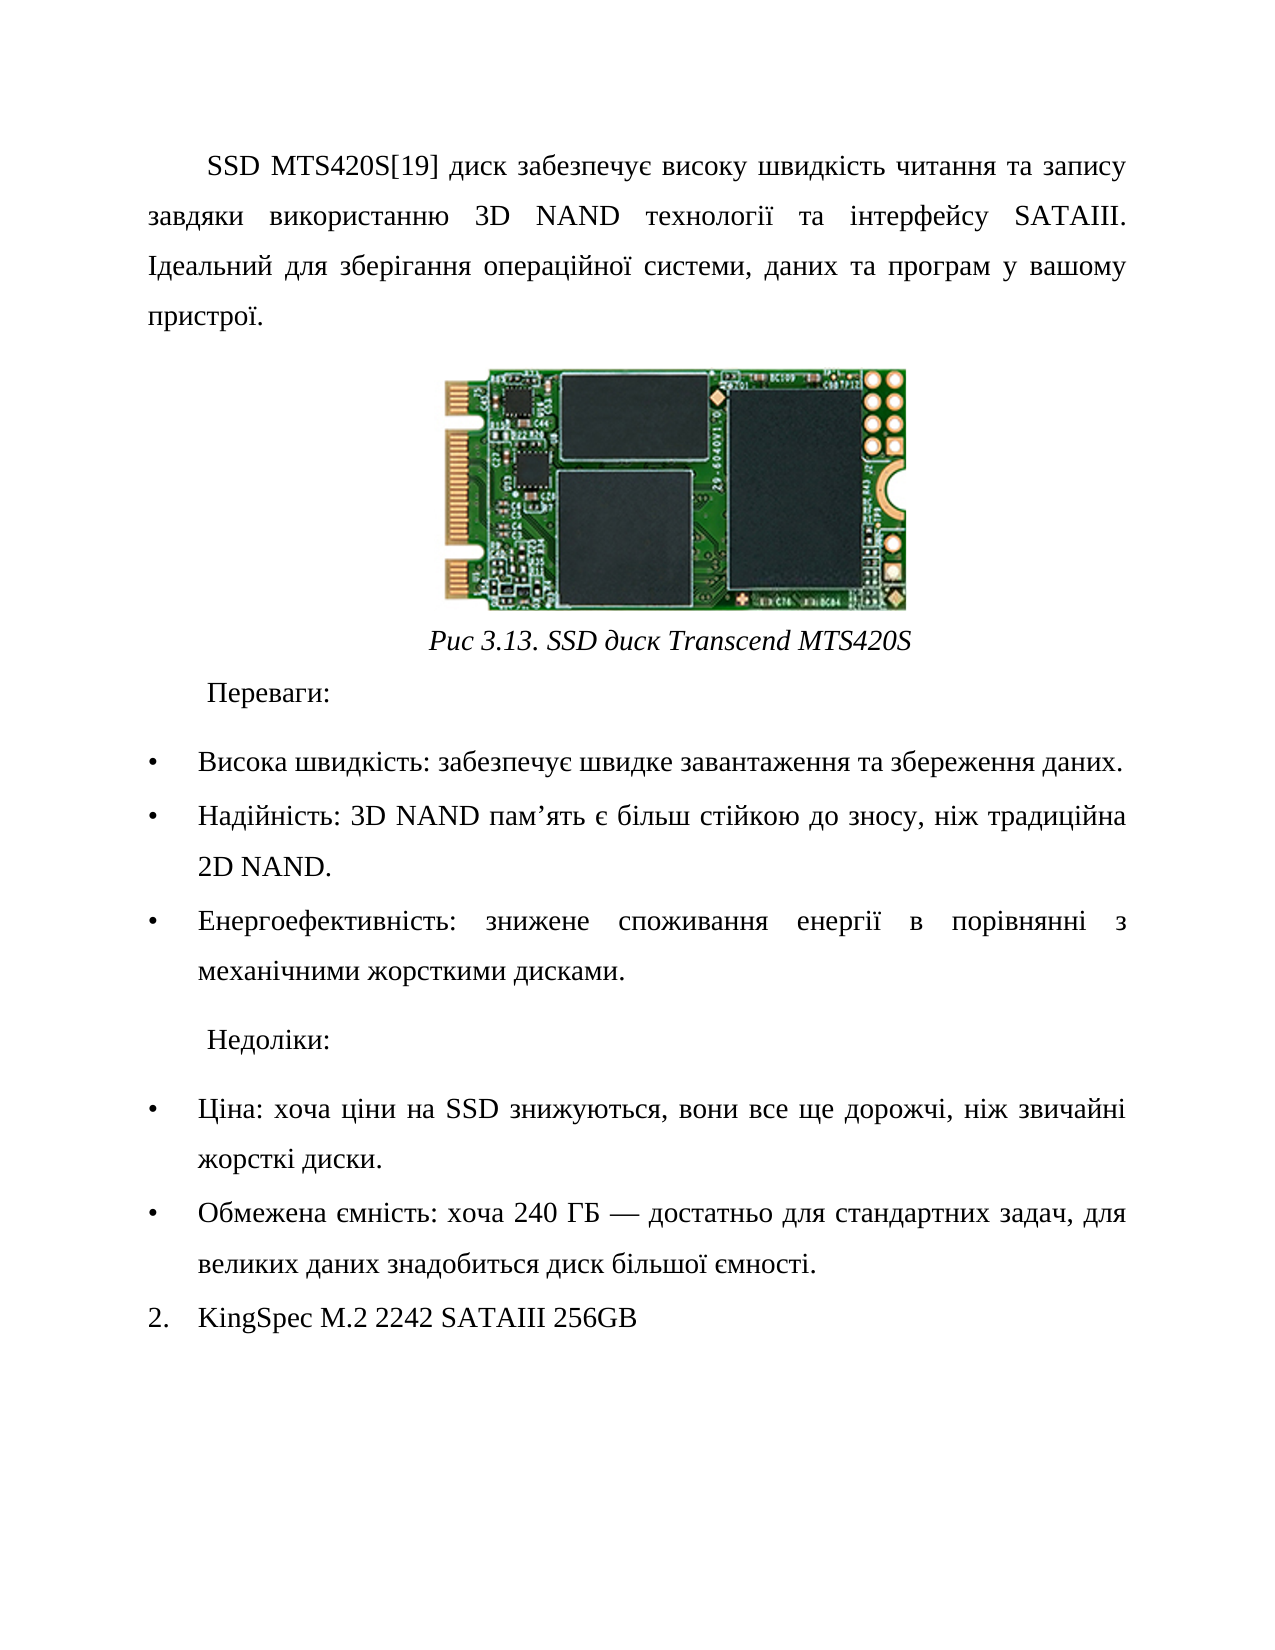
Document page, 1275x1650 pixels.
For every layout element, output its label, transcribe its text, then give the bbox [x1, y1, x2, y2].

list Надійність: 3D NAND пам’ять є більш стійкою до зносу, ніж традиційна 2D NAND. [148, 798, 1127, 882]
text SSD MTS420S[19] диск забезпечує високу швидкість читання та запису завдяки використанню 3D NAND технології та інтерфейсу SATAIII. Ідеальний для зберігання операційної системи, даних та програм у вашому пристрої. [148, 148, 1127, 332]
text Недоліки: [148, 1022, 1127, 1056]
list Висока швидкість: забезпечує швидке завантаження та збереження даних. [148, 744, 1127, 778]
list Обмежена ємність: хоча 240 ГБ — достатньо для стандартних задач, для великих даних знадобиться диск більшої ємності. [148, 1196, 1127, 1279]
text Переваги: [148, 675, 1127, 709]
list Ціна: хоча ціни на SSD знижуються, вони все ще дорожчі, ніж звичайні жорсткі диски. [148, 1091, 1127, 1175]
list Енергоефективність: знижене споживання енергії в порівнянні з механічними жорсткими дисками. [148, 903, 1127, 987]
list KingSpec M.2 2242 SATAIII 256GB [148, 1300, 1127, 1333]
text Рис 3.13. SSD диск Transcend MTS420S [148, 623, 1127, 656]
picture [433, 367, 907, 611]
